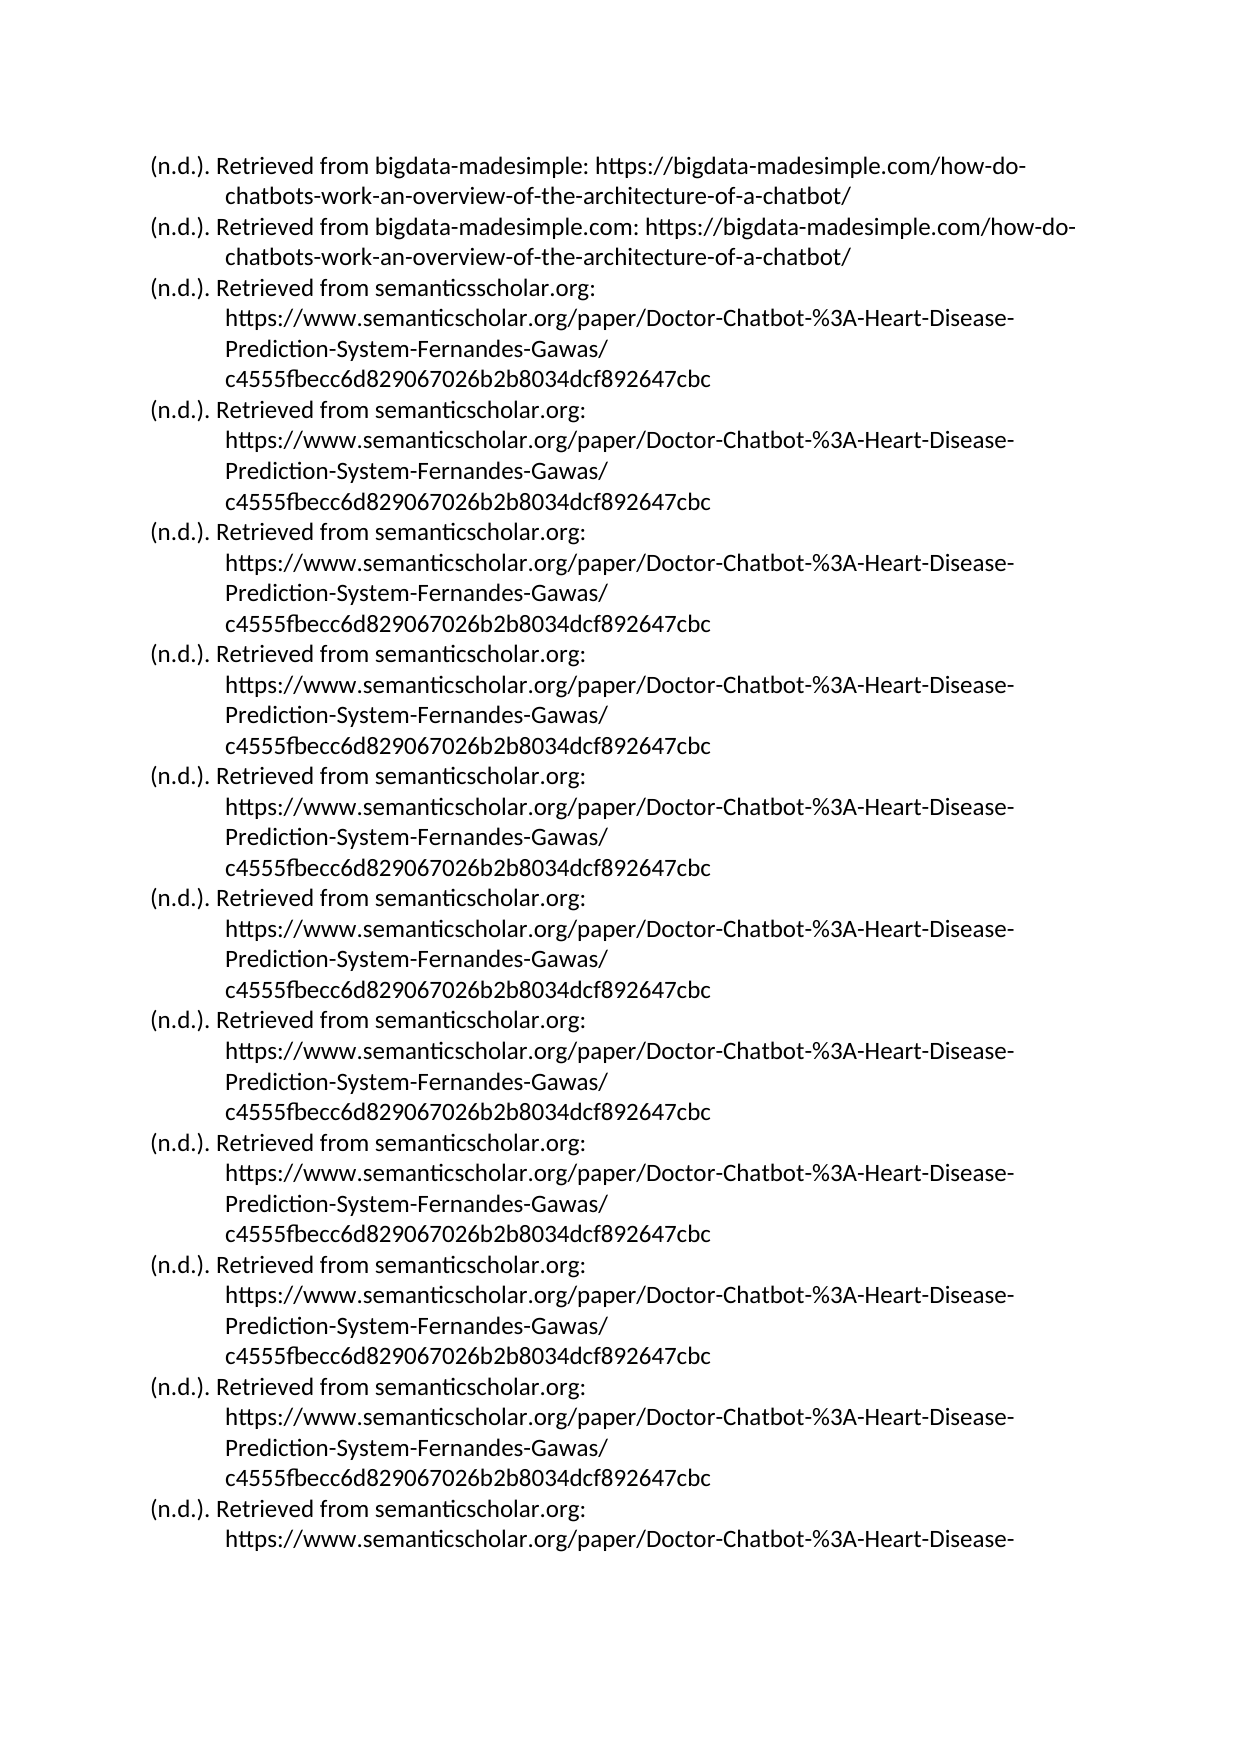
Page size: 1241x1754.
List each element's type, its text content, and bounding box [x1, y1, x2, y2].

text (n.d.). Retrieved from semanticsscholar.org: https://www.semanticscholar.org/paper/Doctor-Chatbot-%3A-Heart-Disease-Prediction-System-Fernandes-Gawas/c4555fbecc6d829067026b2b8034dcf892647cbc [150, 272, 1090, 394]
text (n.d.). Retrieved from bigdata-madesimple.com: https://bigdata-madesimple.com/how-do-chatbots-work-an-overview-of-the-architecture-of-a-chatbot/ [150, 211, 1090, 272]
text (n.d.). Retrieved from bigdata-madesimple: https://bigdata-madesimple.com/how-do-chatbots-work-an-overview-of-the-architecture-of-a-chatbot/ [150, 150, 1090, 211]
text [150, 1493, 1090, 1554]
